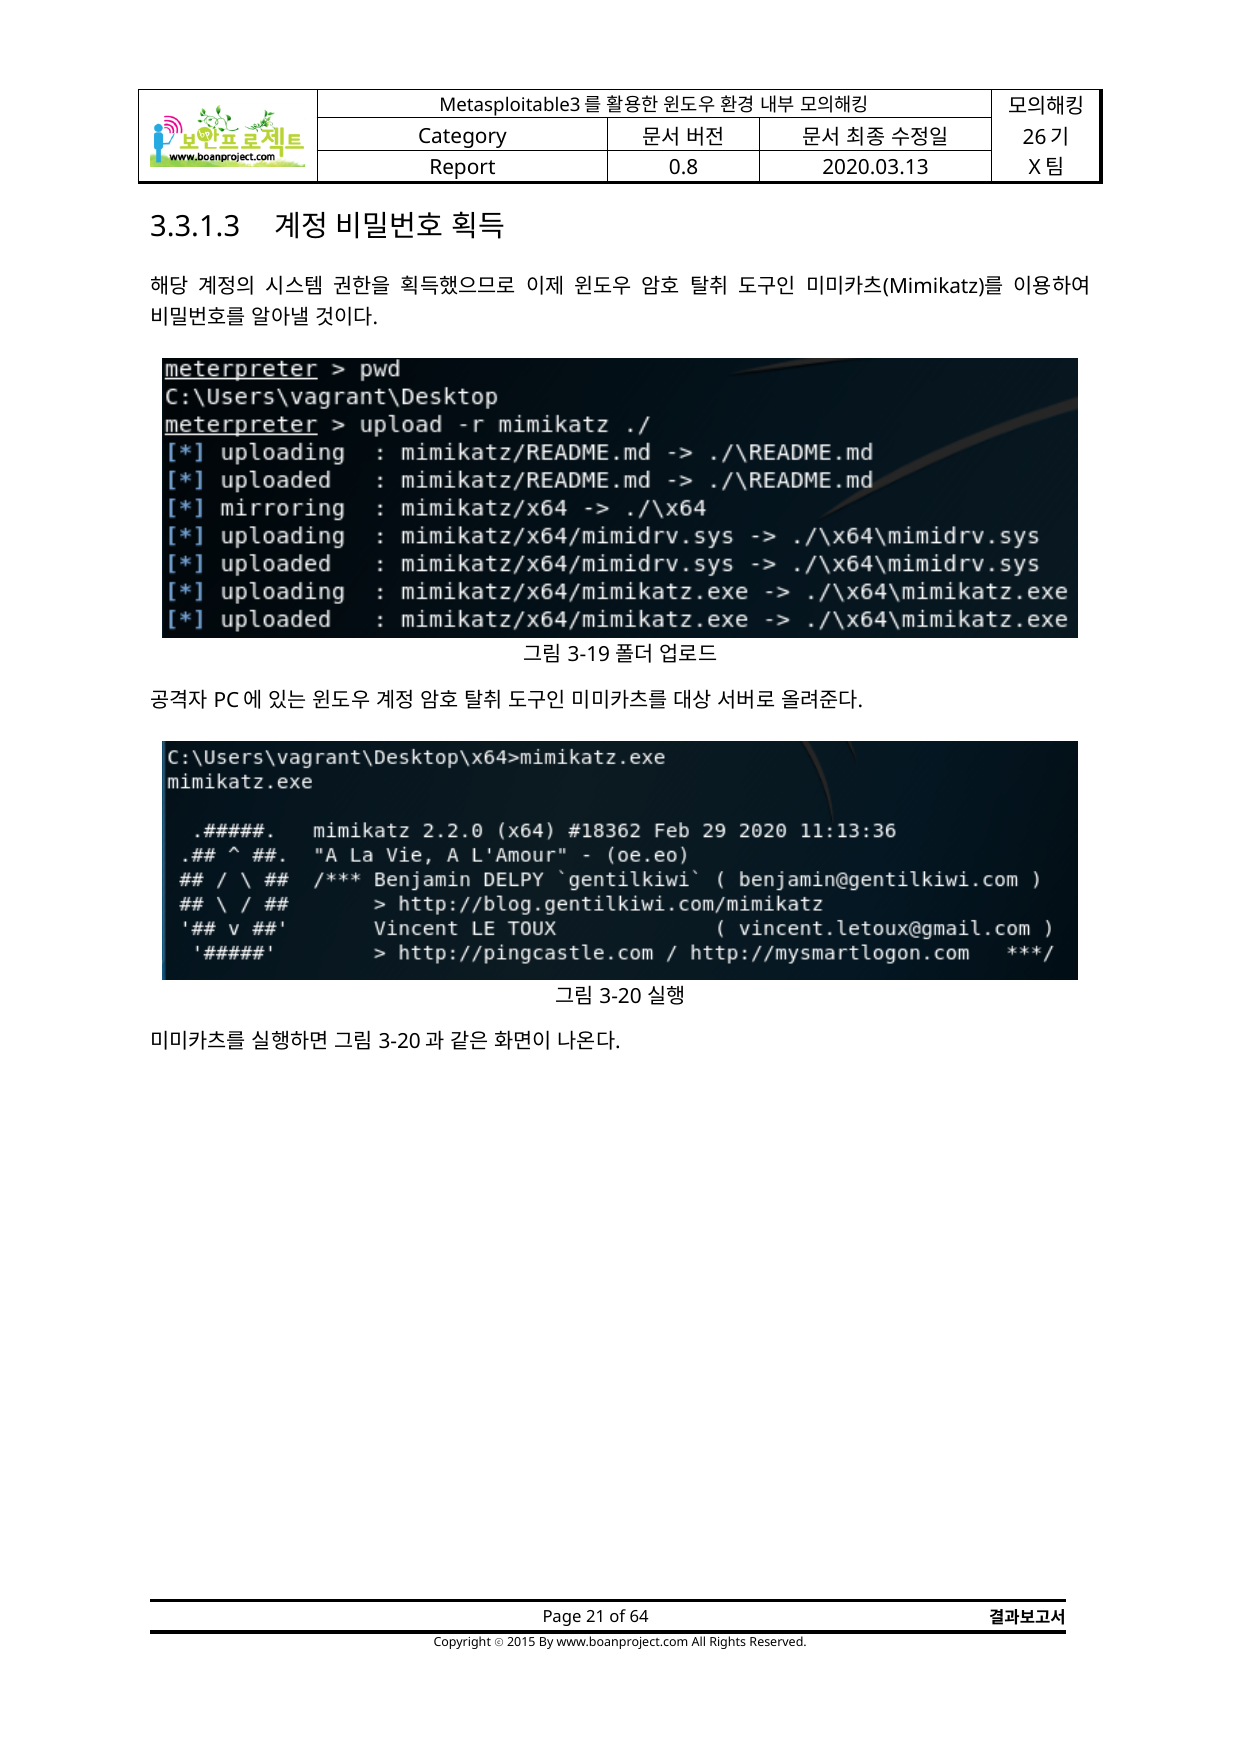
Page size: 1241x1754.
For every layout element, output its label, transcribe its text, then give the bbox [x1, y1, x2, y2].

picture [162, 741, 1078, 980]
text 계정 비밀번호 획득 [150, 202, 1048, 244]
text 해당 계정의 시스템 권한을 획득했으므로 이제 윈도우 암호 탈취 도구인 미미카츠(Mimikatz)를 이용하여 비밀번호를 알아낼 것이다. [150, 269, 1090, 330]
picture [150, 103, 306, 167]
picture [162, 358, 1078, 638]
text 공격자 PC에 있는 윈도우 계정 암호 탈취 도구인 미미카츠를 대상 서버로 올려준다. [150, 683, 1090, 713]
